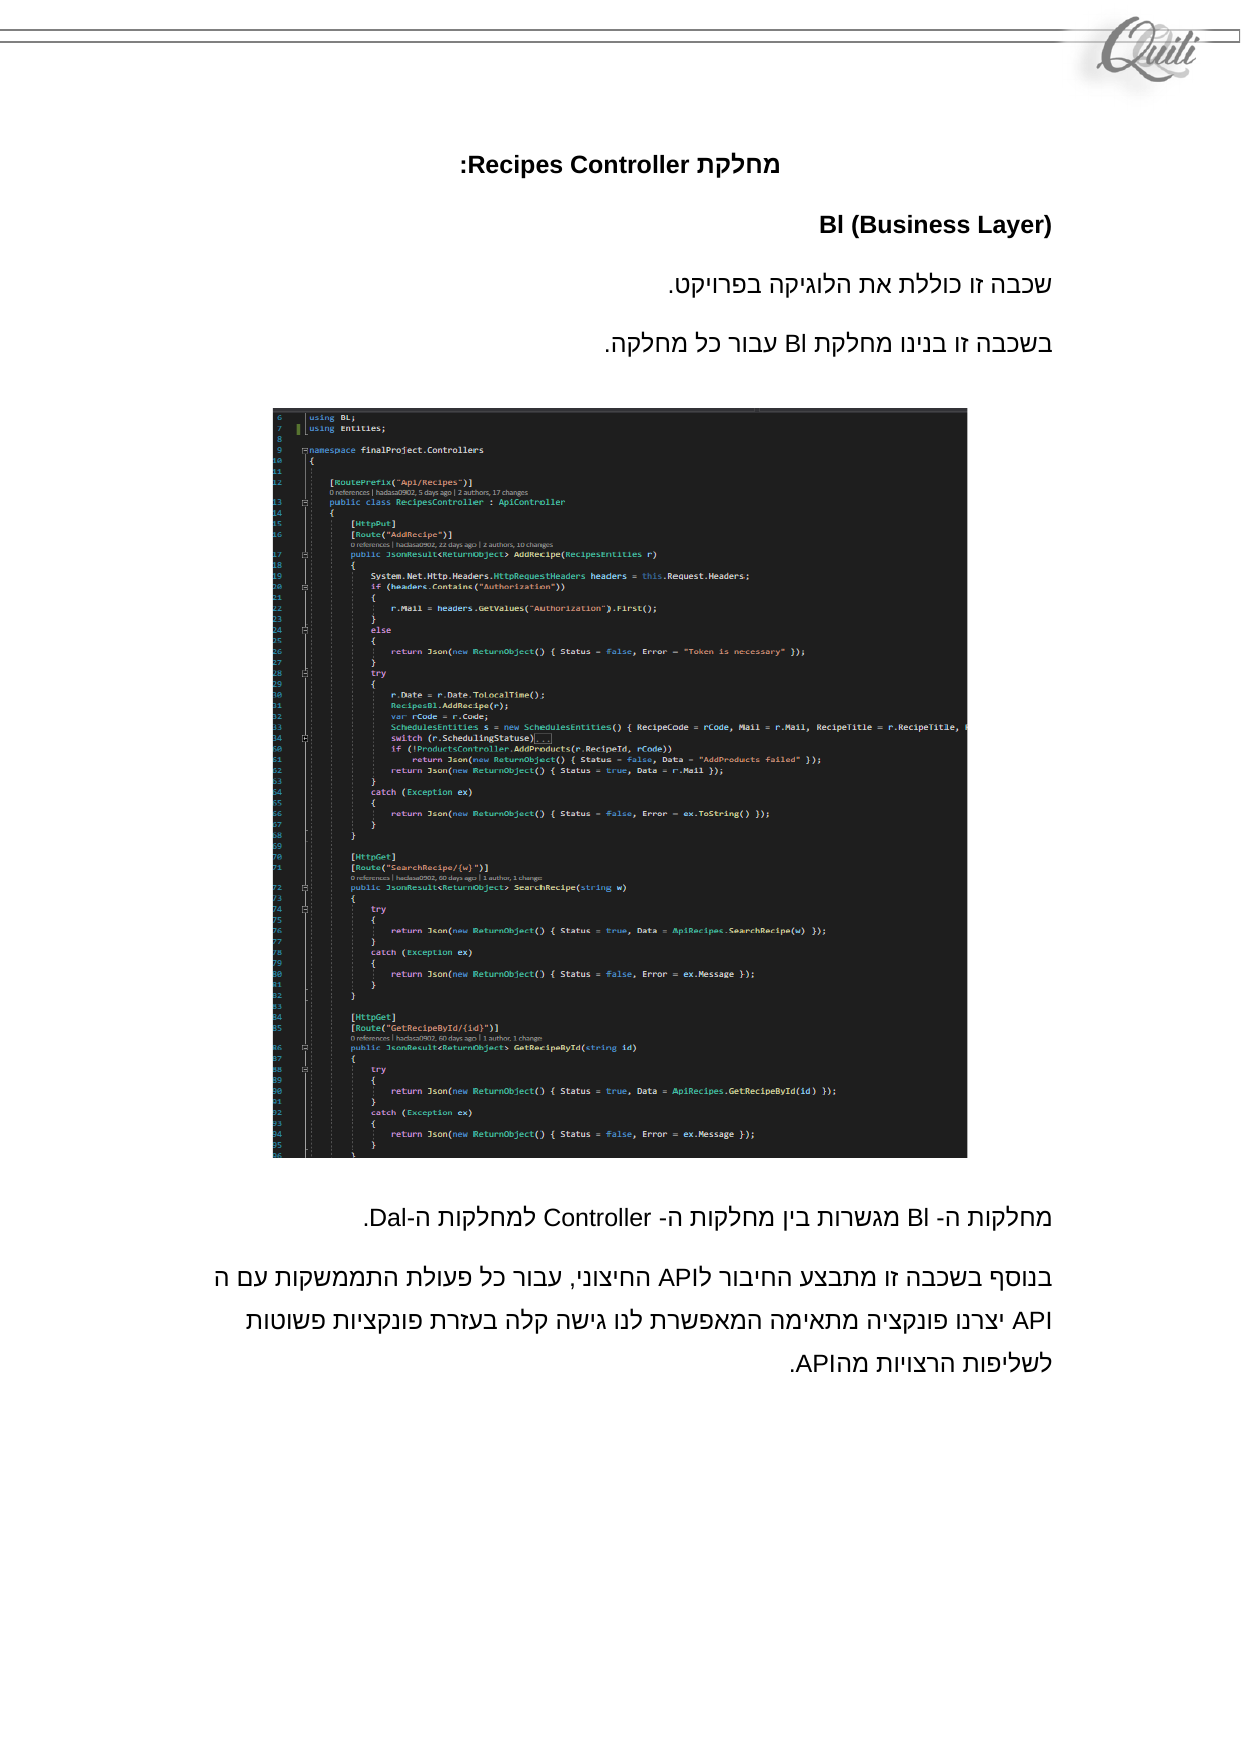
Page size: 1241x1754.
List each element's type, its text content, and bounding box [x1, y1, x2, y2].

text בשכבה זו בנינו מחלקת Bl עבור כל מחלקה. [187, 329, 1053, 358]
text בנוסף בשכבה זו מתבצע החיבור לAPI החיצוני, עבור כל פעולת התממשקות עם הAPI יצרנו פונקציה מתאימה המאפשרת לנו גישה קלה בעזרת פונקציות פשוטות לשליפות הרצויות מהAPI. [187, 1262, 1053, 1377]
picture [272, 408, 968, 1158]
text Bl (Business Layer) [187, 210, 1053, 238]
picture [1067, 0, 1241, 111]
text שכבה זו כוללת את הלוגיקה בפרויקט. [187, 269, 1053, 298]
text מחלקת Recipes Controller: [187, 150, 1053, 179]
